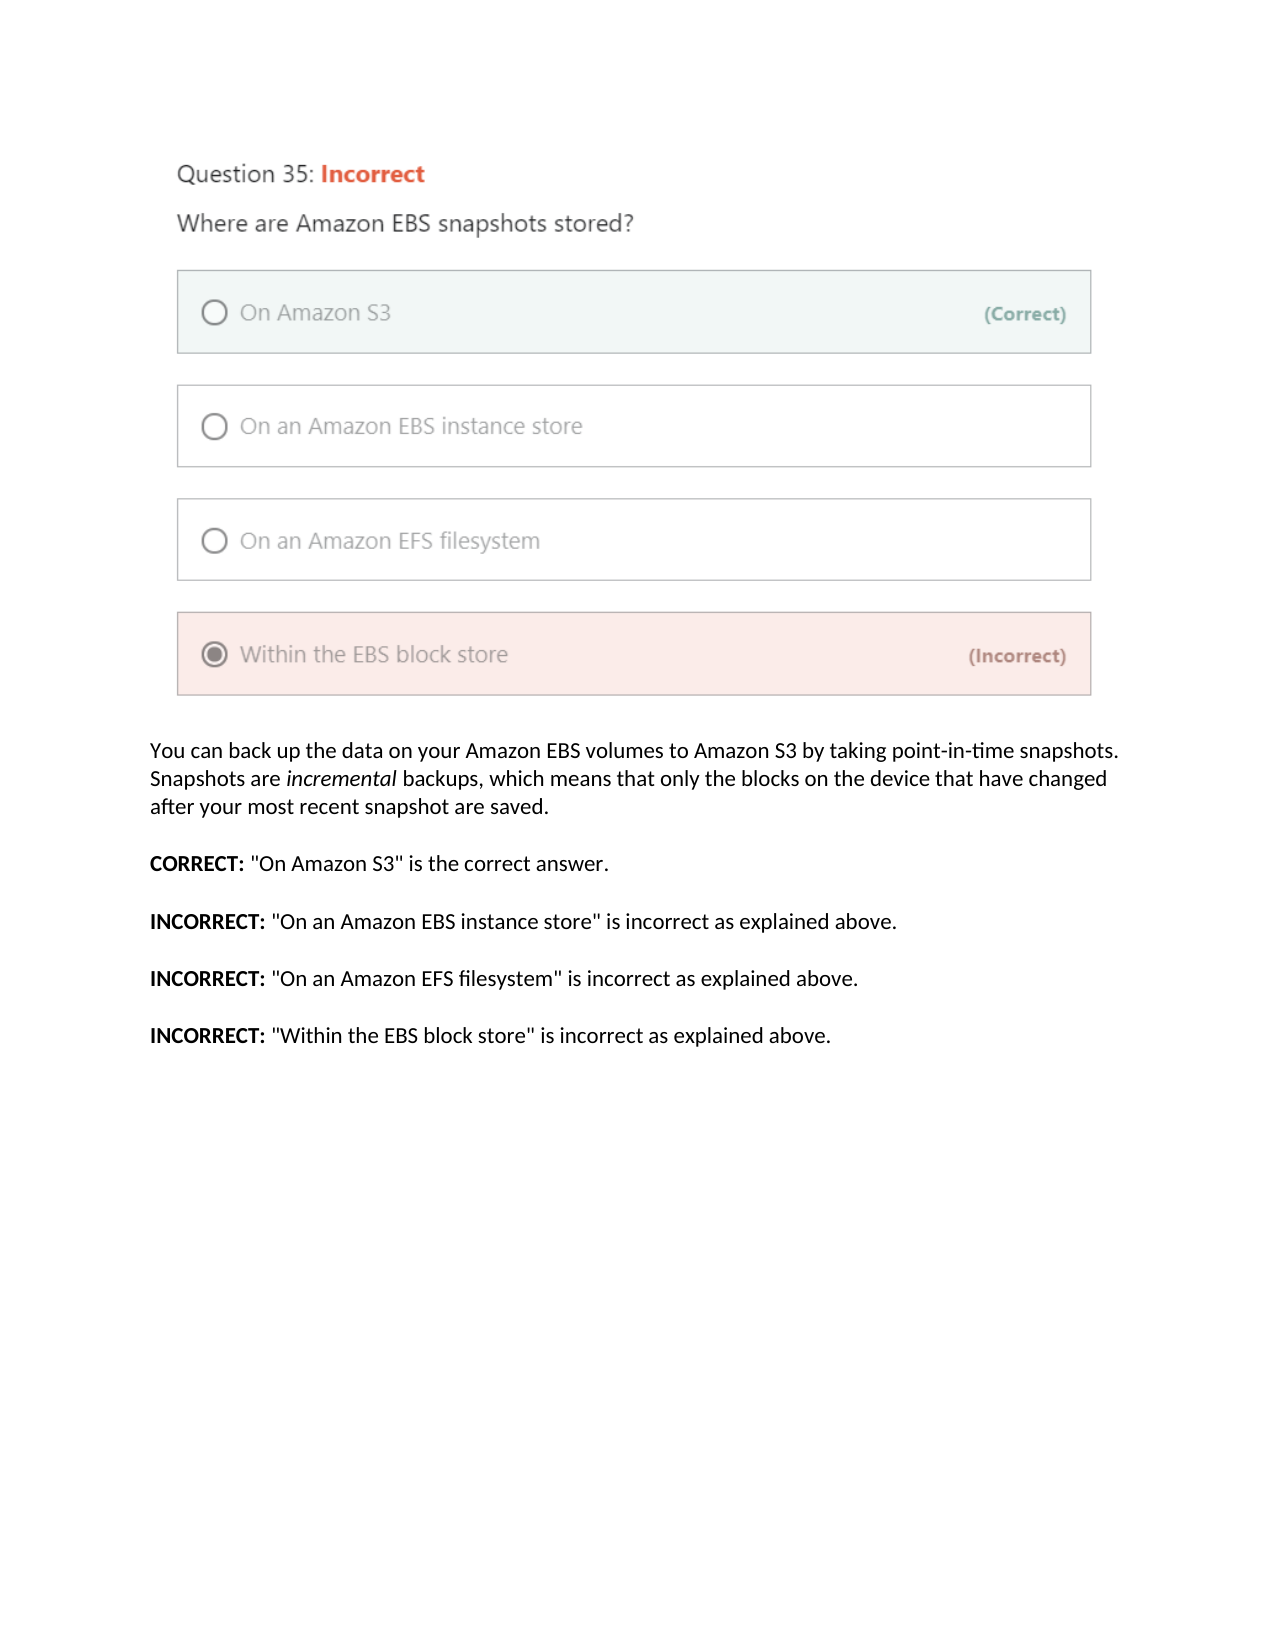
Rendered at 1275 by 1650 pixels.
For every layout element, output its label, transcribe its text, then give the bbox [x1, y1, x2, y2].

picture [150, 150, 1125, 718]
text INCORRECT: "On an Amazon EFS filesystem" is incorrect as explained above. [150, 964, 1125, 992]
text You can back up the data on your Amazon EBS volumes to Amazon S3 by taking point-in-time snapshots. Snapshots are incremental backups, which means that only the blocks on the device that have changed after your most recent snapshot are saved. [150, 736, 1125, 820]
text INCORRECT: "Within the EBS block store" is incorrect as explained above. [150, 1021, 1125, 1049]
text CORRECT: "On Amazon S3" is the correct answer. [150, 849, 1125, 878]
text INCORRECT: "On an Amazon EBS instance store" is incorrect as explained above. [150, 907, 1125, 935]
